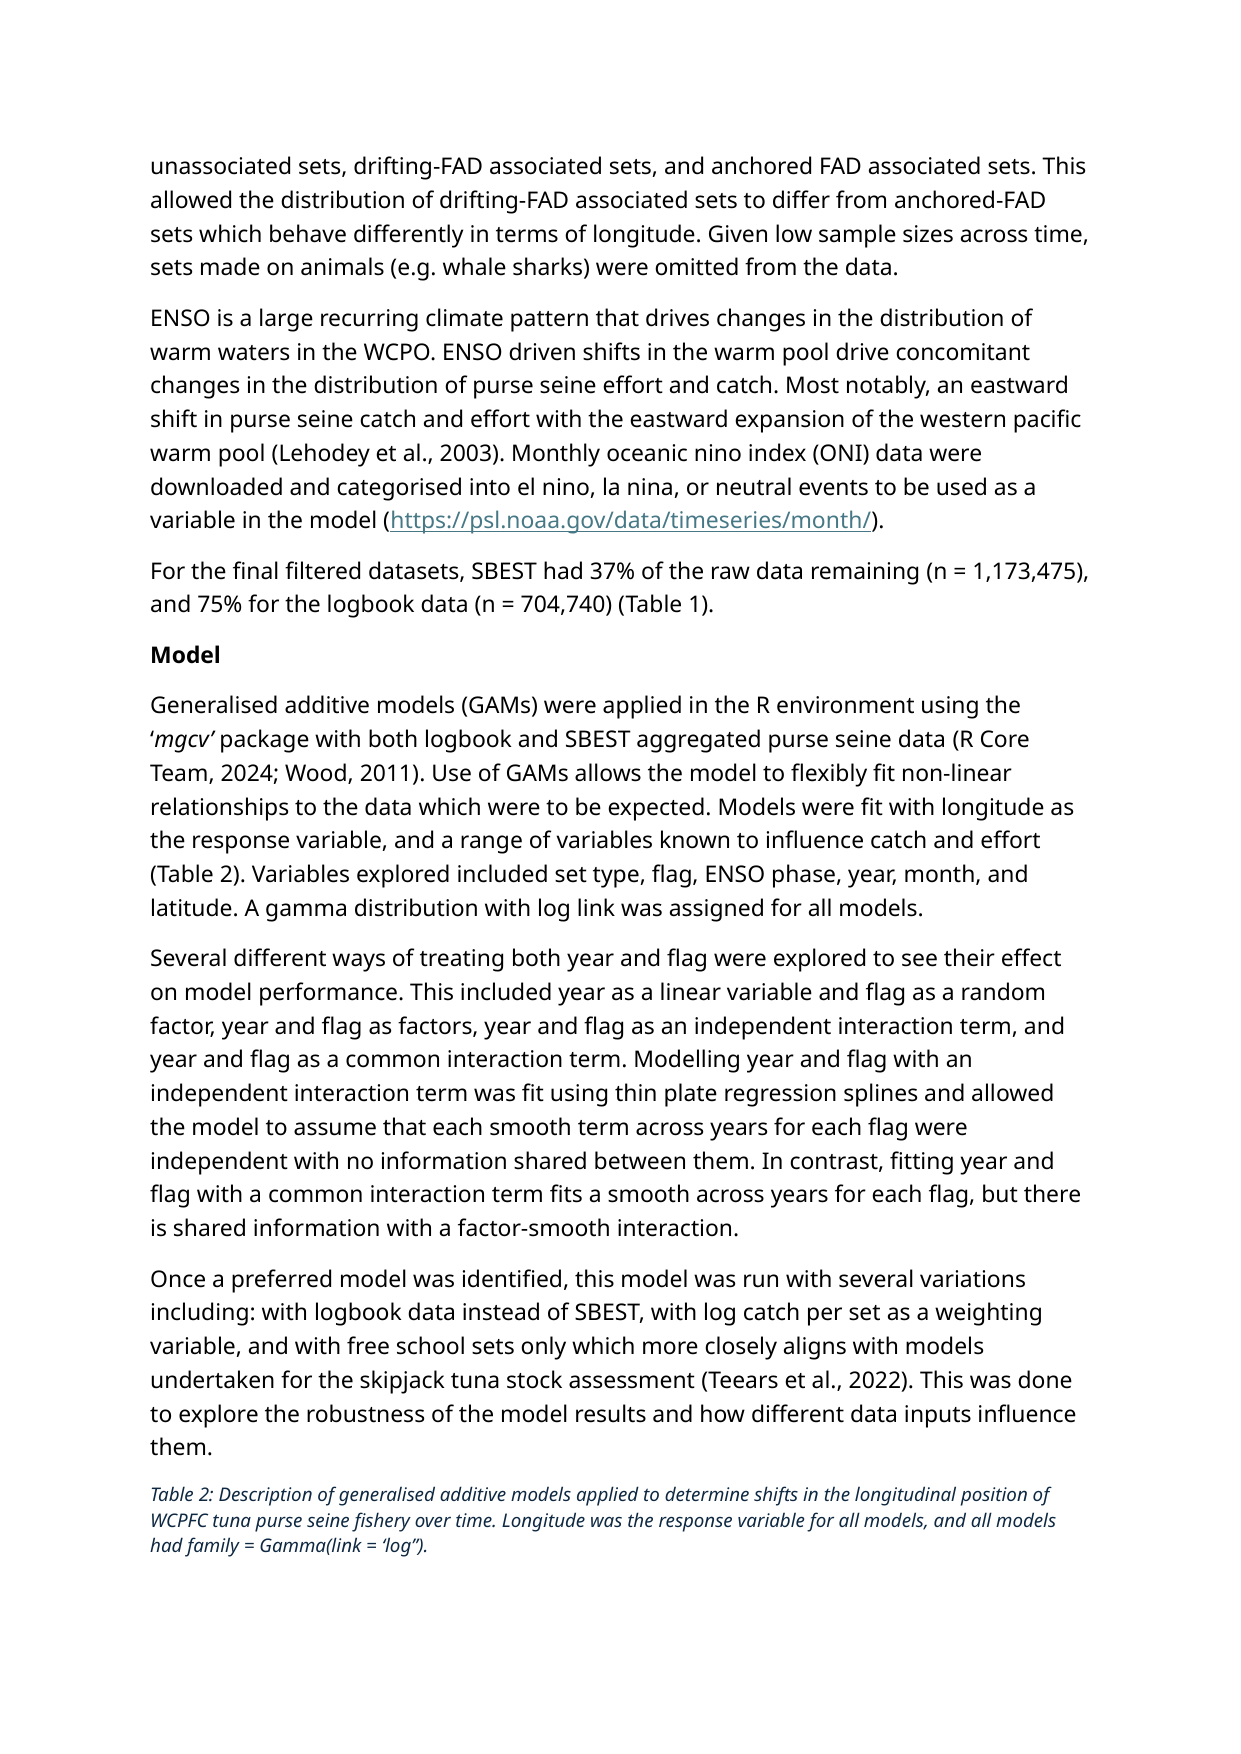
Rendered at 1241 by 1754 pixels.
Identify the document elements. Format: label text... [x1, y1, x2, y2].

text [150, 150, 1090, 282]
text Several different ways of treating both year and flag were explored to see their effect on model performance. This included year as a linear variable and flag as a random factor, year and flag as factors, year and flag as an independent interaction term, and year and flag as a common interaction term. Modelling year and flag with an independent interaction term was fit using thin plate regression splines and allowed the model to assume that each smooth term across years for each flag were independent with no information shared between them. In contrast, fitting year and flag with a common interaction term fits a smooth across years for each flag, but there is shared information with a factor-smooth interaction. [150, 942, 1090, 1243]
text Model [150, 639, 1090, 670]
text ENSO is a large recurring climate pattern that drives changes in the distribution of warm waters in the WCPO. ENSO driven shifts in the warm pool drive concomitant changes in the distribution of purse seine effort and catch. Most notably, an eastward shift in purse seine catch and effort with the eastward expansion of the western pacific warm pool . Monthly oceanic nino index (ONI) data were downloaded and categorised into el nino, la nina, or neutral events to be used as a variable in the model (https://psl.noaa.gov/data/timeseries/month/). [150, 302, 1090, 535]
text For the final filtered datasets, SBEST had 37% of the raw data remaining (n = 1,173,475), and 75% for the logbook data (n = 704,740) (Table 1). [150, 554, 1090, 619]
text Once a preferred model was identified, this model was run with several variations including: with logbook data instead of SBEST, with log catch per set as a weighting variable, and with free school sets only which more closely aligns with models undertaken for the skipjack tuna stock assessment . This was done to explore the robustness of the model results and how different data inputs influence them. [150, 1262, 1090, 1462]
text Generalised additive models (GAMs) were applied in the R environment using the ‘mgcv’ package with both logbook and SBEST aggregated purse seine data . Use of GAMs allows the model to flexibly fit non-linear relationships to the data which were to be expected. Models were fit with longitude as the response variable, and a range of variables known to influence catch and effort (Table 2). Variables explored included set type, flag, ENSO phase, year, month, and latitude. A gamma distribution with log link was assigned for all models. [150, 689, 1090, 923]
text Table 2: Description of generalised additive models applied to determine shifts in the longitudinal position of WCPFC tuna purse seine fishery over time. Longitude was the response variable for all models, and all models had family = Gamma(link = ‘log”). [150, 1482, 1090, 1558]
